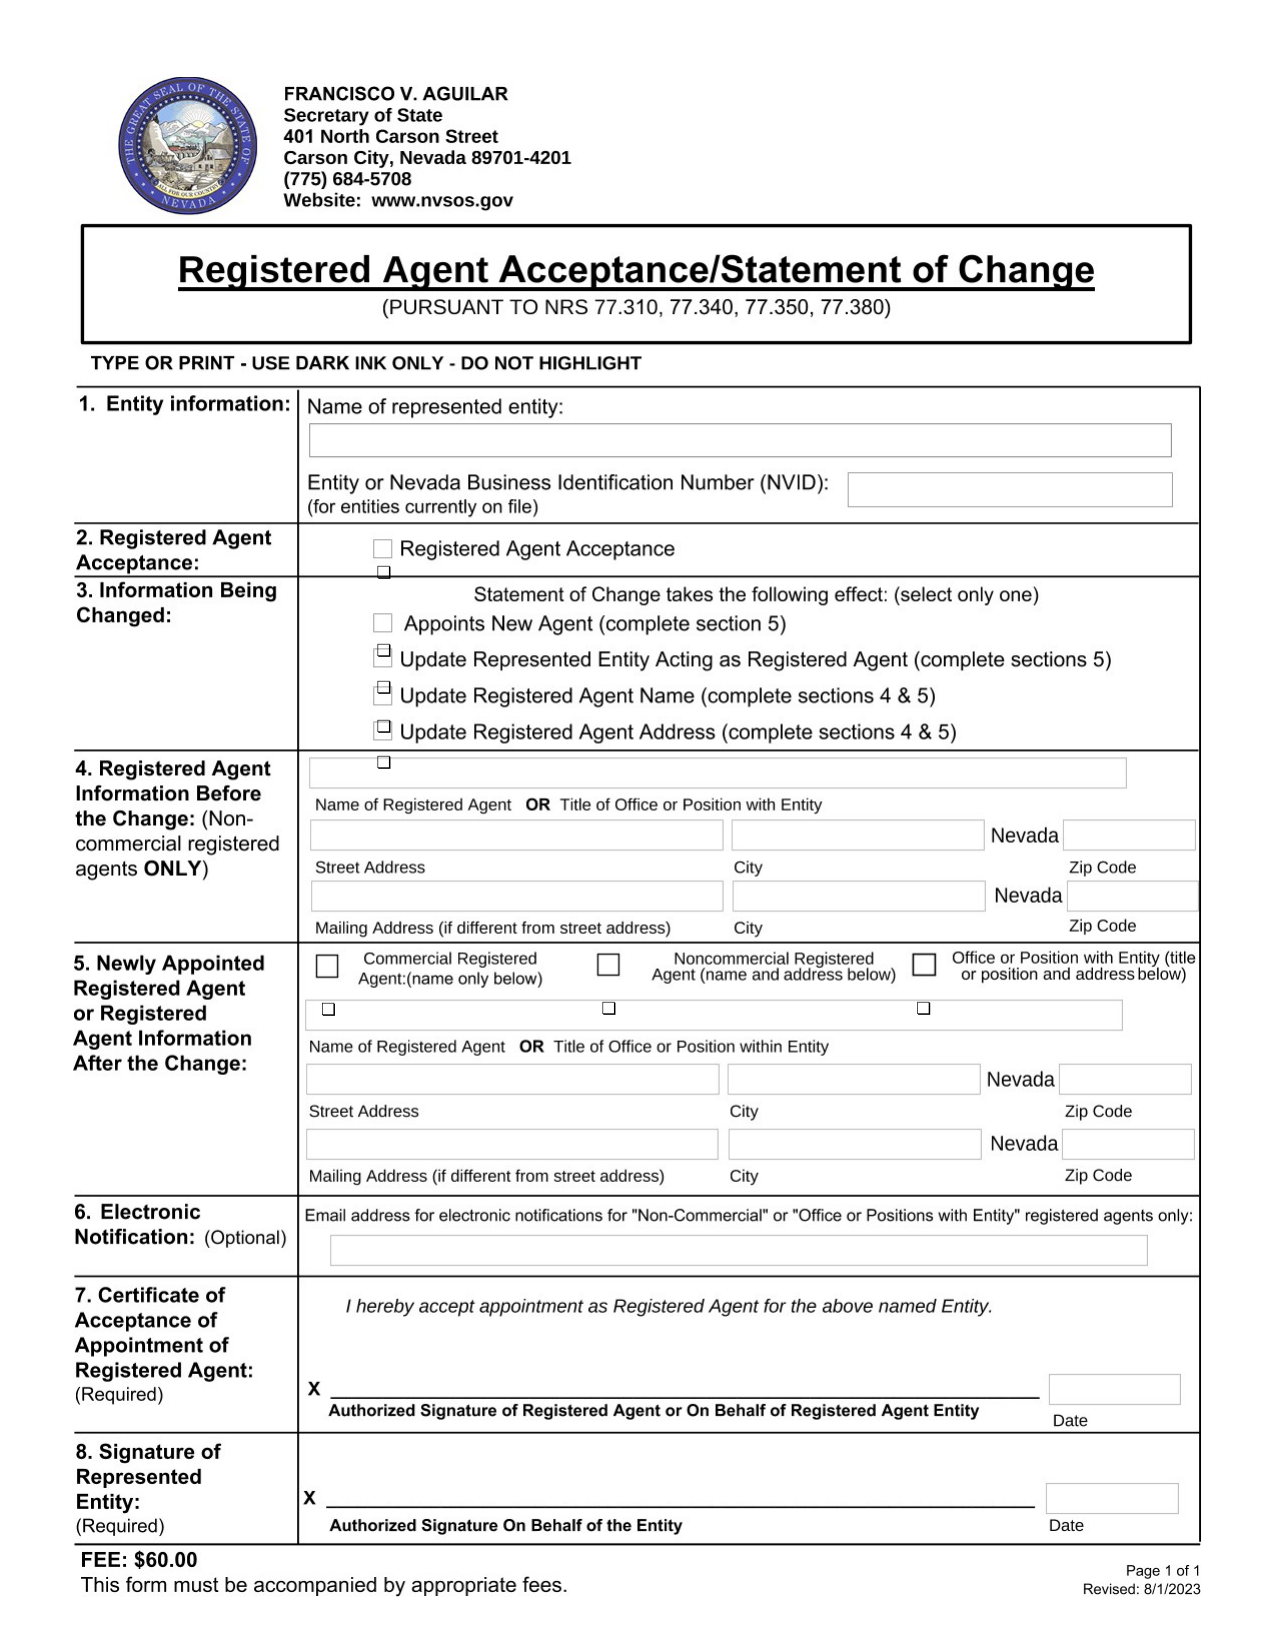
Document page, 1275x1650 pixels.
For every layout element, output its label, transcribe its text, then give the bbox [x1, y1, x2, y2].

text ❏ [376, 676, 1125, 699]
text ❏ [376, 561, 1125, 584]
text ❏ [376, 715, 1125, 737]
text ❏ [376, 751, 1125, 773]
text ❏ [376, 639, 1125, 662]
text ❏ ❏ ❏ [321, 996, 1125, 1020]
picture [73, 77, 1202, 1597]
